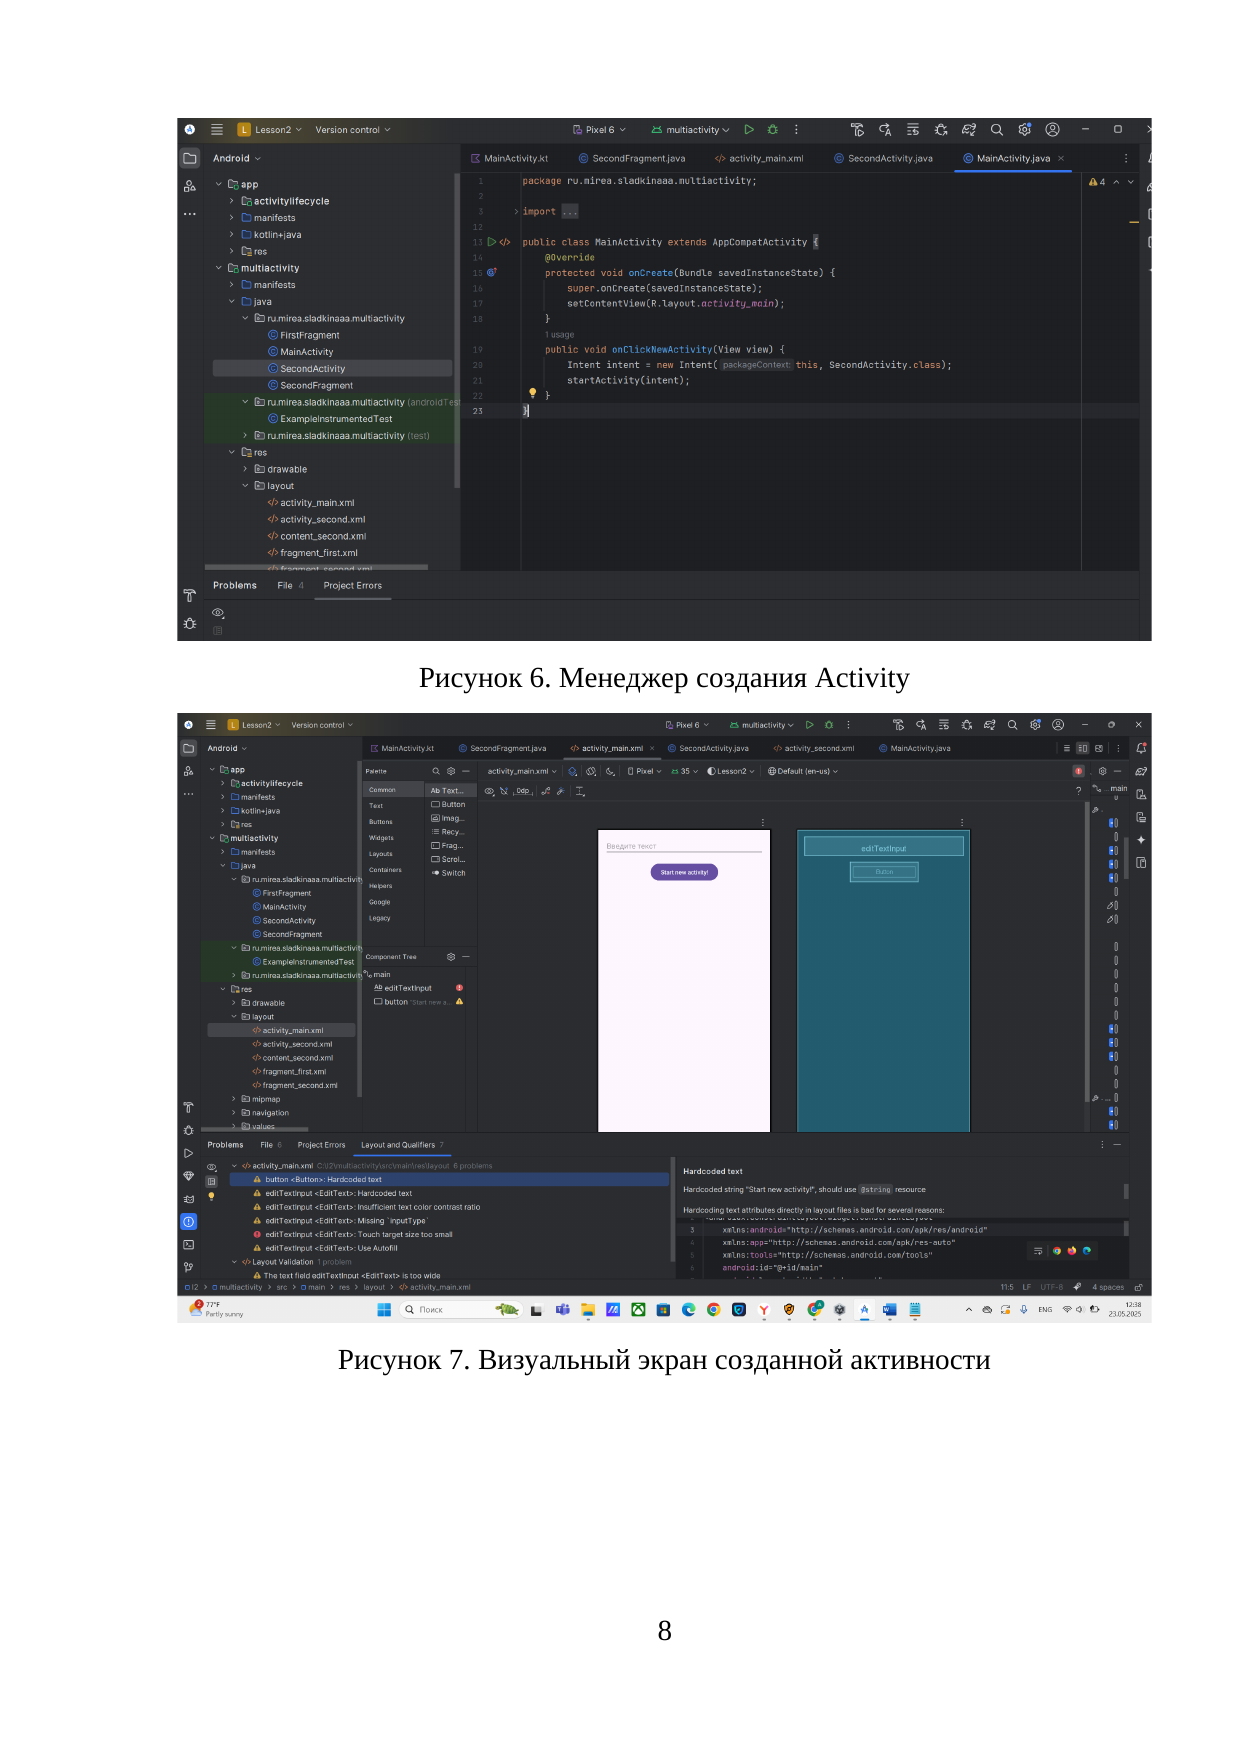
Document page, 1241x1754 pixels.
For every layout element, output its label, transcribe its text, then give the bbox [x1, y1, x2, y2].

text Рисунок 7. Визуальный экран созданной активности [177, 1342, 1152, 1376]
picture [177, 713, 1152, 1323]
picture [177, 118, 1152, 641]
text Рисунок 6. Менеджер создания Activity [177, 660, 1152, 694]
